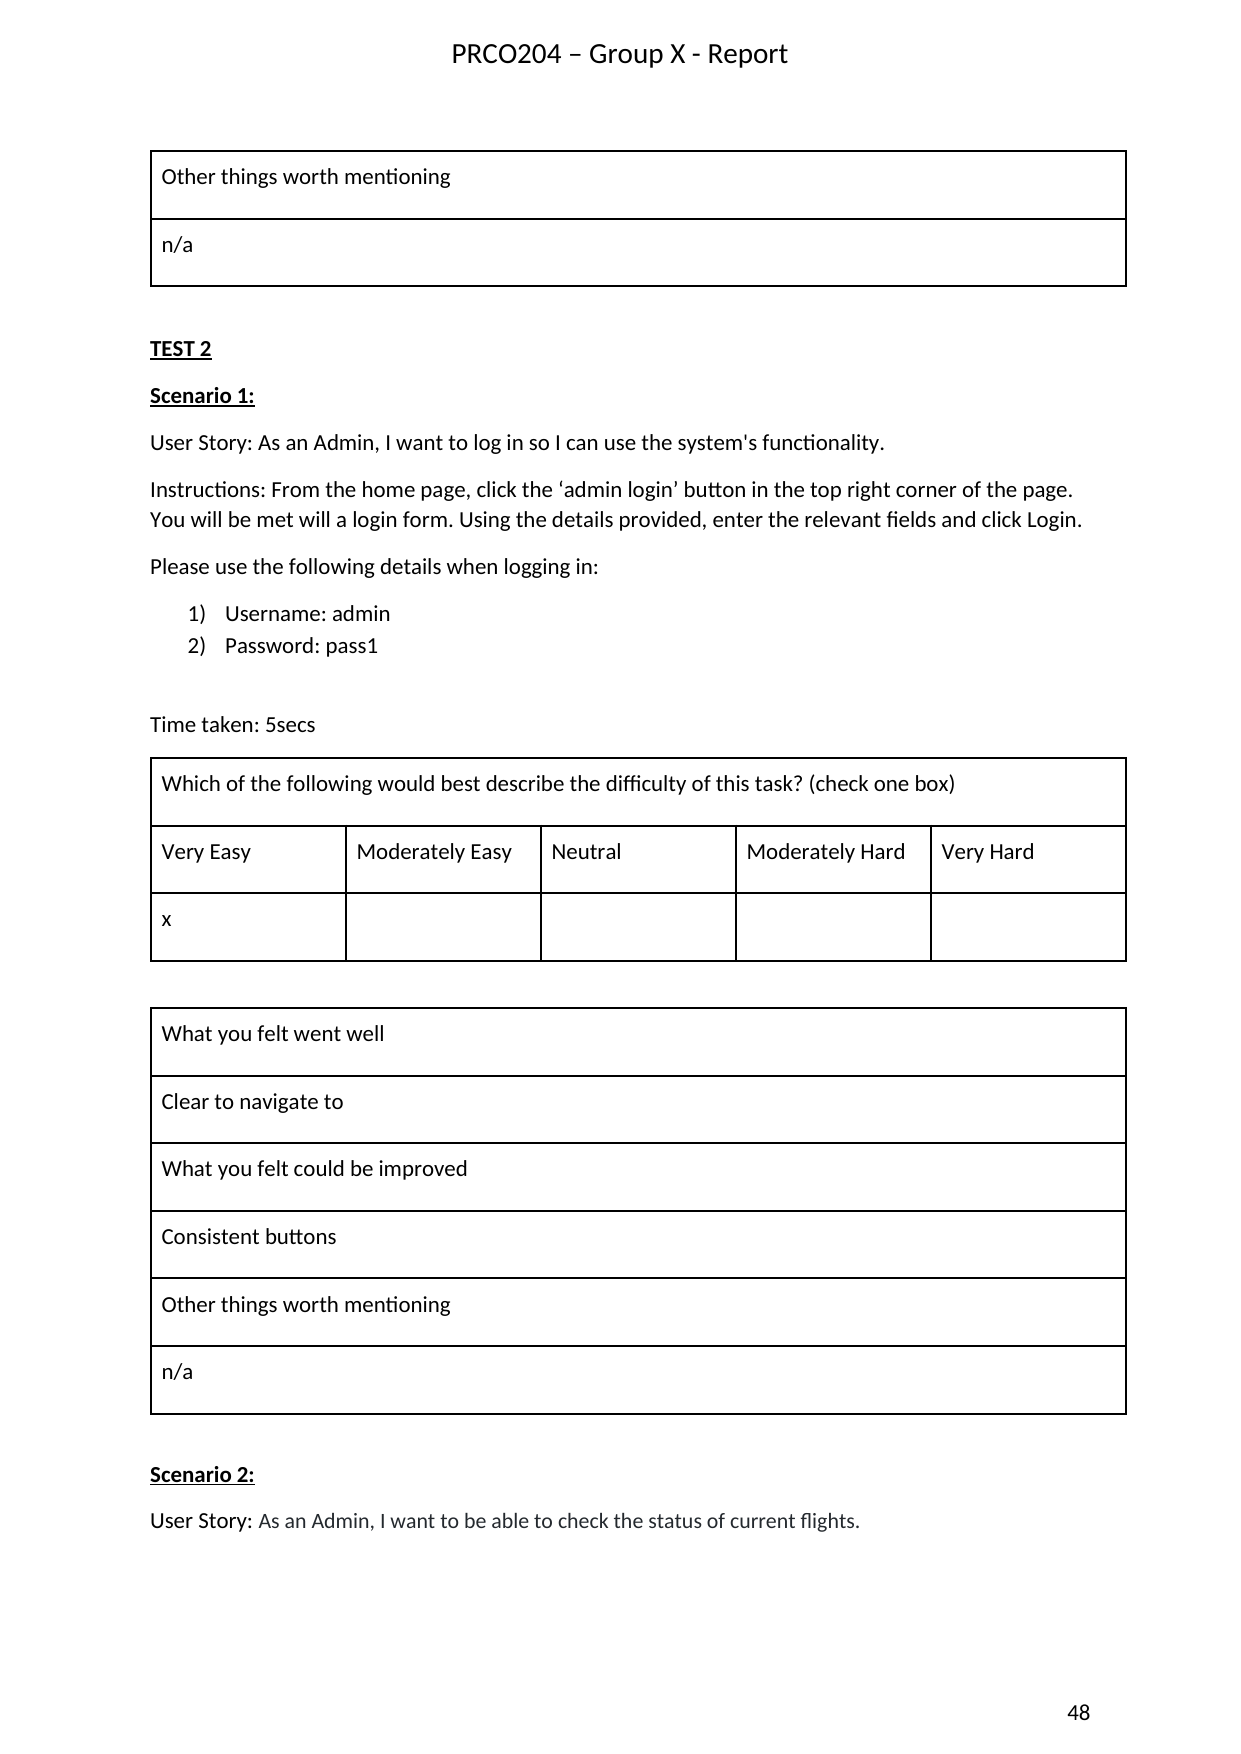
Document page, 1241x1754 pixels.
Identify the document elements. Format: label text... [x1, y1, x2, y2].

table_cell n/a [152, 1347, 1125, 1412]
table_header Which of the following would best describe the difficulty of this task? (check one box) [152, 759, 1125, 824]
table_header What you felt went well [152, 1009, 1125, 1074]
table_cell Neutral [542, 827, 735, 892]
list Password: pass1 [187, 631, 1090, 659]
list Username: admin [187, 599, 1090, 627]
table_cell x [152, 894, 345, 960]
table_cell n/a [152, 220, 1125, 285]
table_cell Very Easy [152, 827, 345, 892]
text User Story: As an Admin, I want to be able to check the status of current flights. [150, 1507, 1090, 1534]
text Time taken: 5secs [150, 710, 1090, 738]
table_cell [737, 894, 930, 960]
text User Story: As an Admin, I want to log in so I can use the system's functionality. [150, 428, 1090, 456]
table_cell What you felt could be improved [152, 1144, 1125, 1210]
table_cell Other things worth mentioning [152, 152, 1125, 218]
table_cell [347, 894, 540, 960]
table_cell [932, 894, 1125, 960]
text Scenario 2: [150, 1460, 1090, 1488]
text Please use the following details when logging in: [150, 552, 1090, 580]
table_cell [542, 894, 735, 960]
text TEST 2 [150, 334, 1090, 362]
table_cell Moderately Easy [347, 827, 540, 892]
table_cell Other things worth mentioning [152, 1279, 1125, 1345]
text Scenario 1: [150, 381, 1090, 409]
text Instructions: From the home page, click the ‘admin login’ button in the top right corner of the page. You will be met will a login form. Using the details provided, enter the relevant fields and click Login. [150, 475, 1090, 533]
table_cell Very Hard [932, 827, 1125, 892]
table_cell Clear to navigate to [152, 1077, 1125, 1142]
table_cell Consistent buttons [152, 1212, 1125, 1277]
table_cell Moderately Hard [737, 827, 930, 892]
